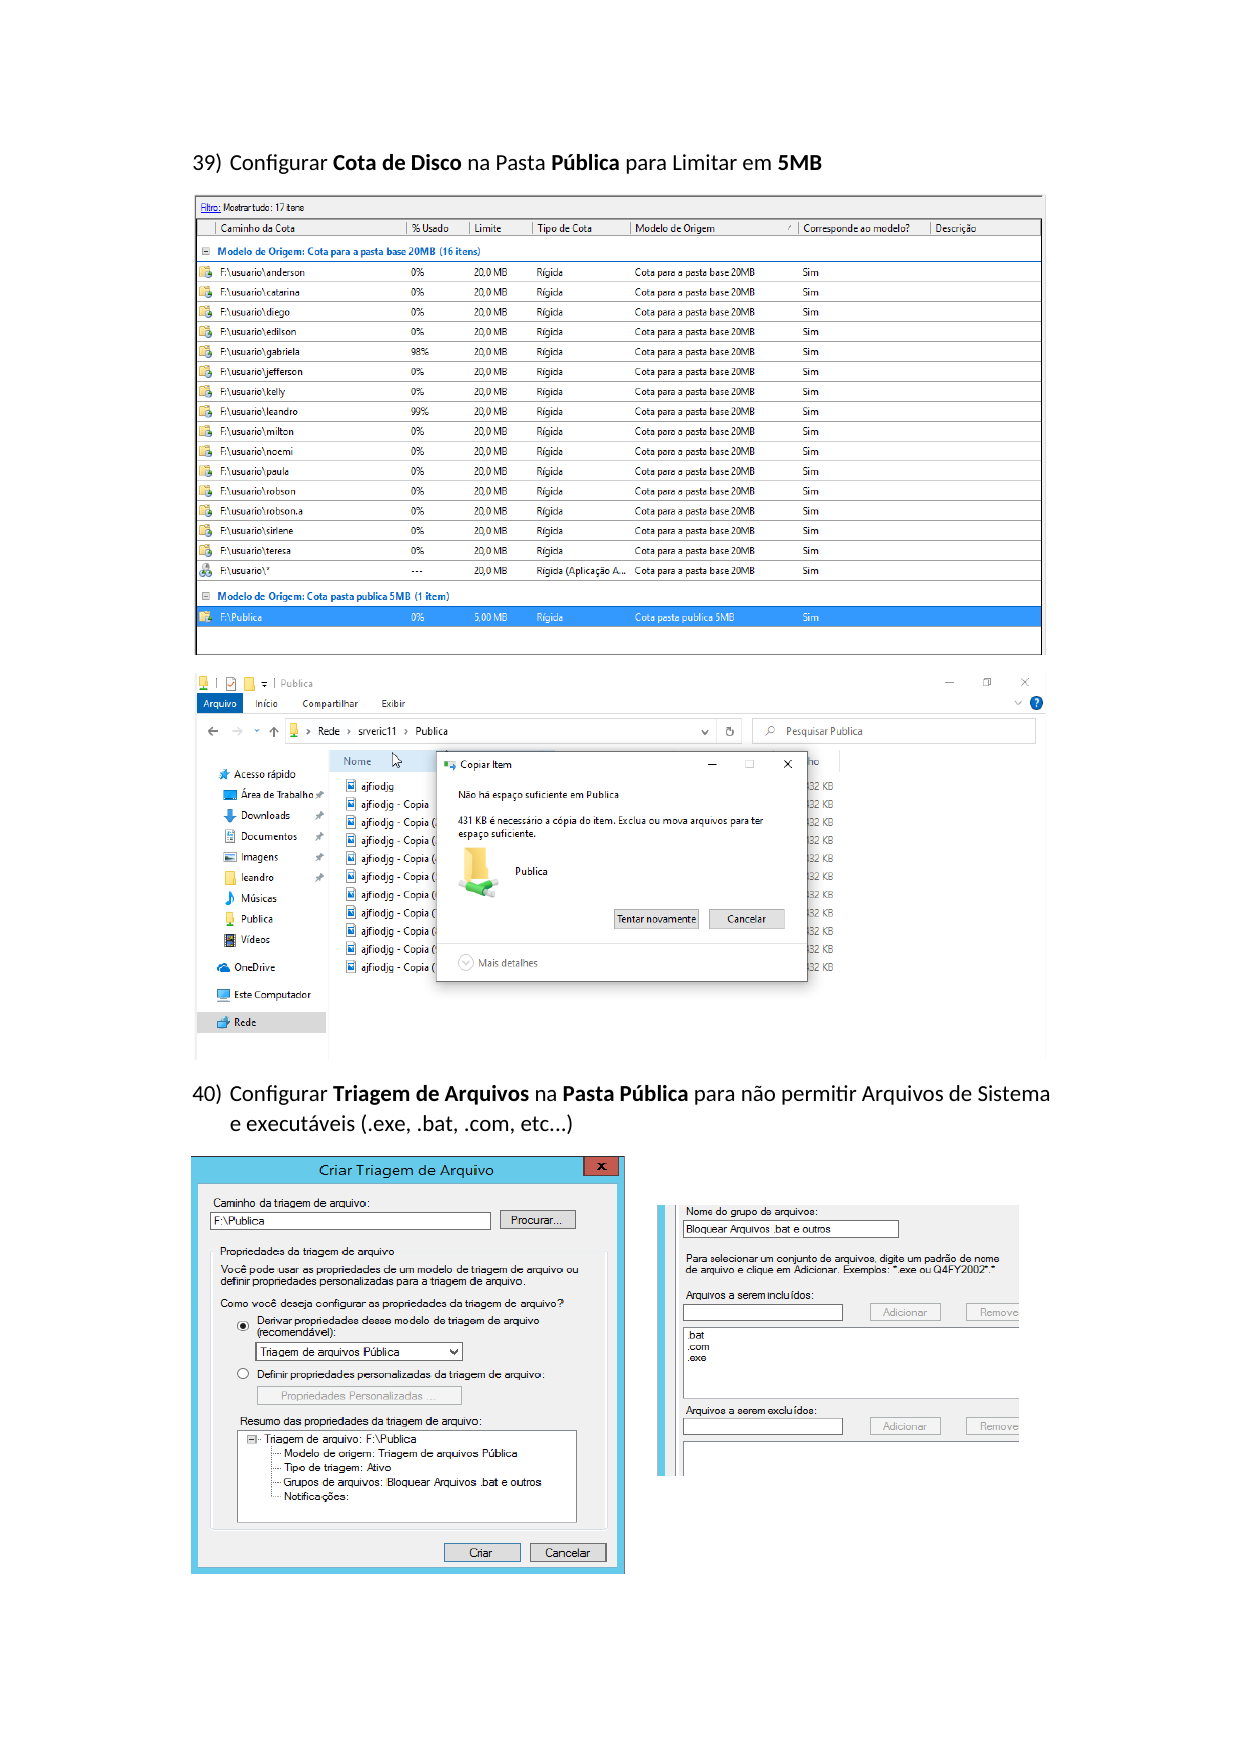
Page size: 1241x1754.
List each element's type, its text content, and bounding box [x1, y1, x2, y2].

picture [657, 1205, 1019, 1476]
list Configurar Triagem de Arquivos na Pasta Pública para não permitir Arquivos de Sistema e executáveis (.exe, .bat, .com, etc...) [192, 1079, 1063, 1137]
list Configurar Cota de Disco na Pasta Pública para Limitar em 5MB [192, 148, 1063, 176]
picture [194, 673, 1046, 1060]
picture [191, 1155, 625, 1574]
picture [194, 194, 1046, 655]
